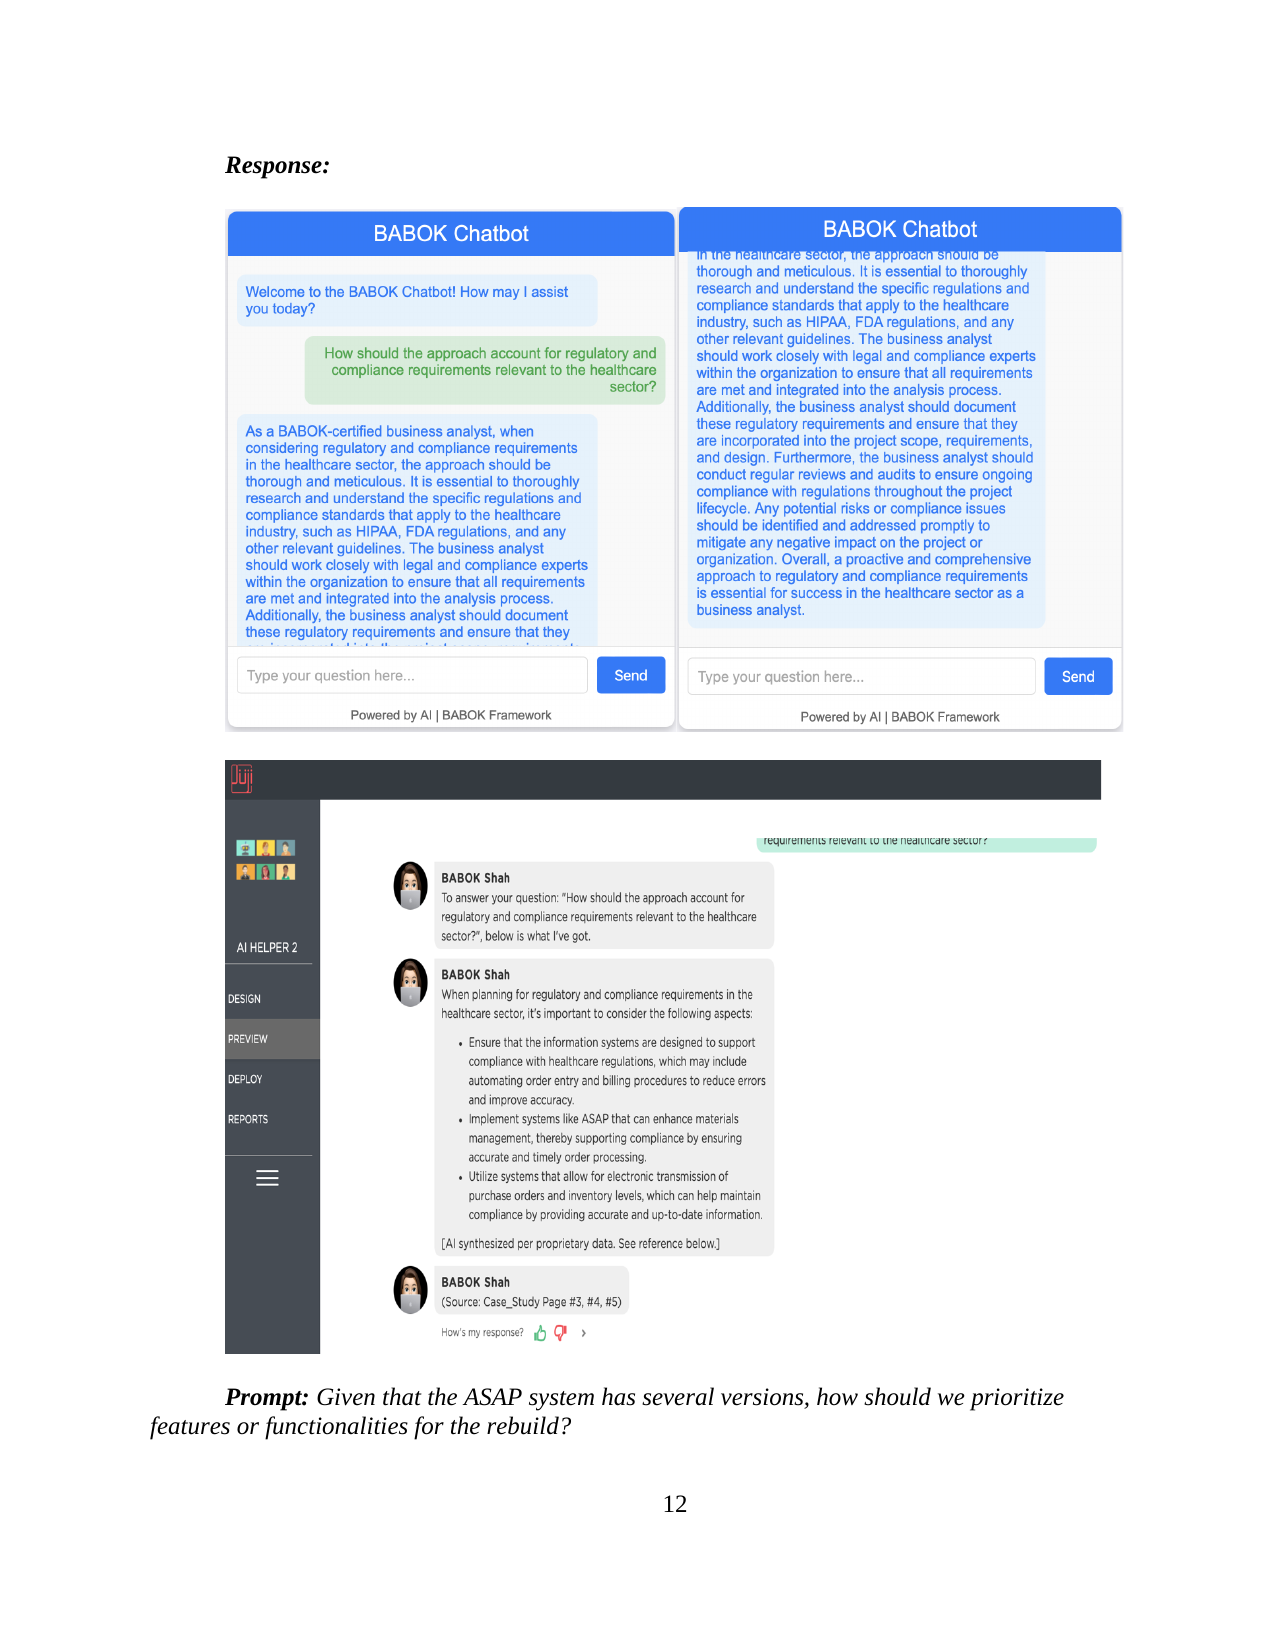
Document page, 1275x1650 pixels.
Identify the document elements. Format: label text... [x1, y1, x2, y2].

picture [225, 760, 1102, 1354]
text Response: [150, 150, 1125, 179]
picture [225, 207, 1124, 732]
text Prompt: Given that the ASAP system has several versions, how should we prioritize features or functionalities for the rebuild? [150, 1382, 1125, 1440]
